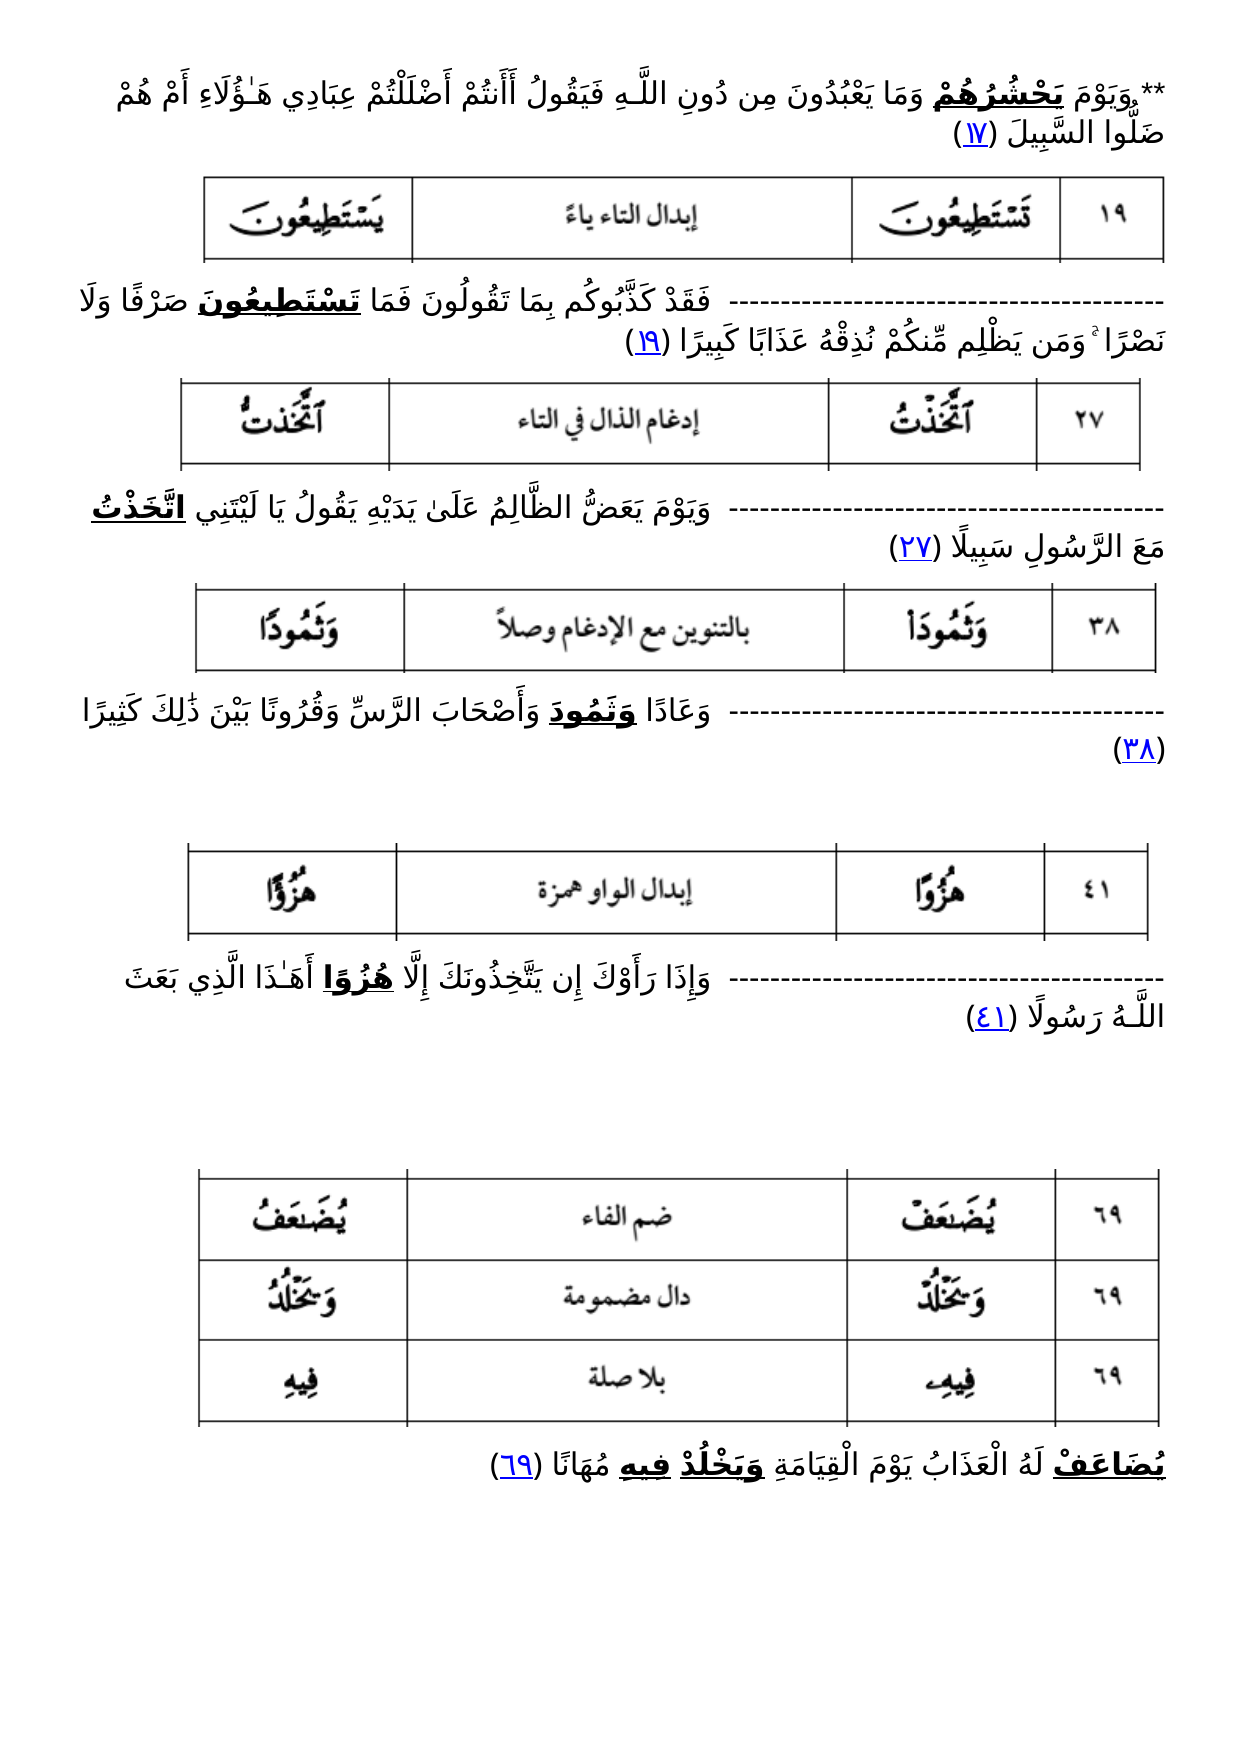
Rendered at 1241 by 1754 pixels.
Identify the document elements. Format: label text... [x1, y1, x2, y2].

text ------------------------------------------ وَإِذَا رَأَوْكَ إِن يَتَّخِذُونَكَ إِلَّا هُزُوًا أَهَـٰذَا الَّذِي بَعَثَ اللَّـهُ رَسُولًا ﴿٤١﴾ [75, 959, 1165, 1034]
text يُضَاعَفْ لَهُ الْعَذَابُ يَوْمَ الْقِيَامَةِ وَيَخْلُدْ فِيهِ مُهَانًا ﴿٦٩﴾ [75, 1446, 1165, 1482]
text ** وَيَوْمَ يَحْشُرُهُمْ وَمَا يَعْبُدُونَ مِن دُونِ اللَّـهِ فَيَقُولُ أَأَنتُمْ أَضْلَلْتُمْ عِبَادِي هَـٰؤُلَاءِ أَمْ هُمْ ضَلُّوا السَّبِيلَ ﴿١٧﴾ [75, 75, 1165, 150]
text ------------------------------------------ وَيَوْمَ يَعَضُّ الظَّالِمُ عَلَىٰ يَدَيْهِ يَقُولُ يَا لَيْتَنِي اتَّخَذْتُ مَعَ الرَّسُولِ سَبِيلًا ﴿٢٧﴾ [75, 489, 1165, 564]
picture [187, 1169, 1165, 1427]
text ------------------------------------------ وَعَادًا وَثَمُودَ وَأَصْحَابَ الرَّسِّ وَقُرُونًا بَيْنَ ذَٰلِكَ كَثِيرًا ﴿٣٨﴾ [75, 692, 1165, 766]
text ------------------------------------------ فَقَدْ كَذَّبُوكُم بِمَا تَقُولُونَ فَمَا تَسْتَطِيعُونَ صَرْفًا وَلَا نَصْرًا ۚ وَمَن يَظْلِم مِّنكُمْ نُذِقْهُ عَذَابًا كَبِيرًا ﴿١٩﴾ [75, 282, 1165, 359]
picture [180, 843, 1165, 941]
picture [199, 169, 1165, 263]
picture [165, 378, 1165, 471]
picture [183, 583, 1165, 673]
